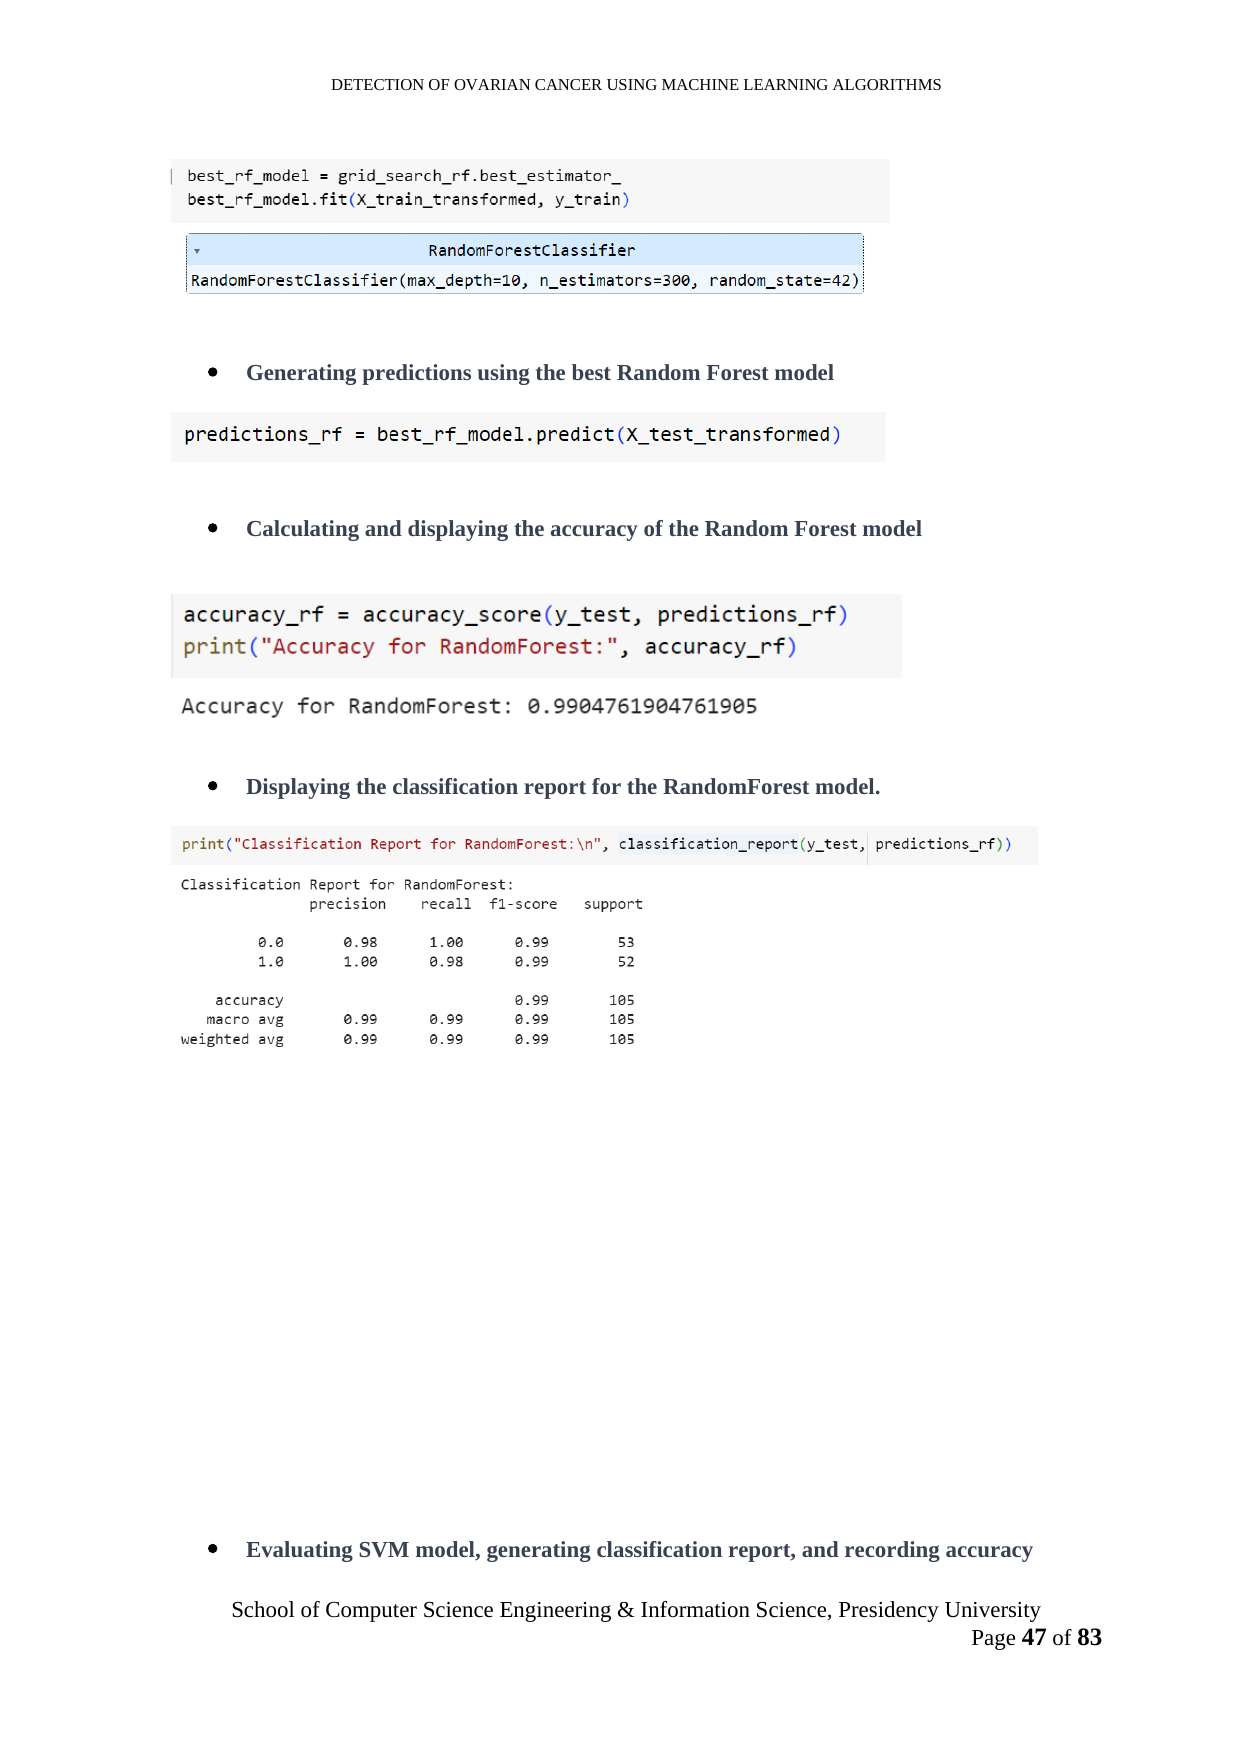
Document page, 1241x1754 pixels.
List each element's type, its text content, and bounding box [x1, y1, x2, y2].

list Calculating and displaying the accuracy of the Random Forest model [208, 515, 1102, 542]
list Evaluating SVM model, generating classification report, and recording accuracy [208, 1536, 1102, 1563]
picture [170, 412, 886, 463]
picture [170, 826, 1039, 1076]
picture [170, 159, 890, 307]
picture [170, 594, 902, 735]
list Displaying the classification report for the RandomForest model. [208, 773, 1102, 800]
list Generating predictions using the best Random Forest model [208, 359, 1102, 386]
